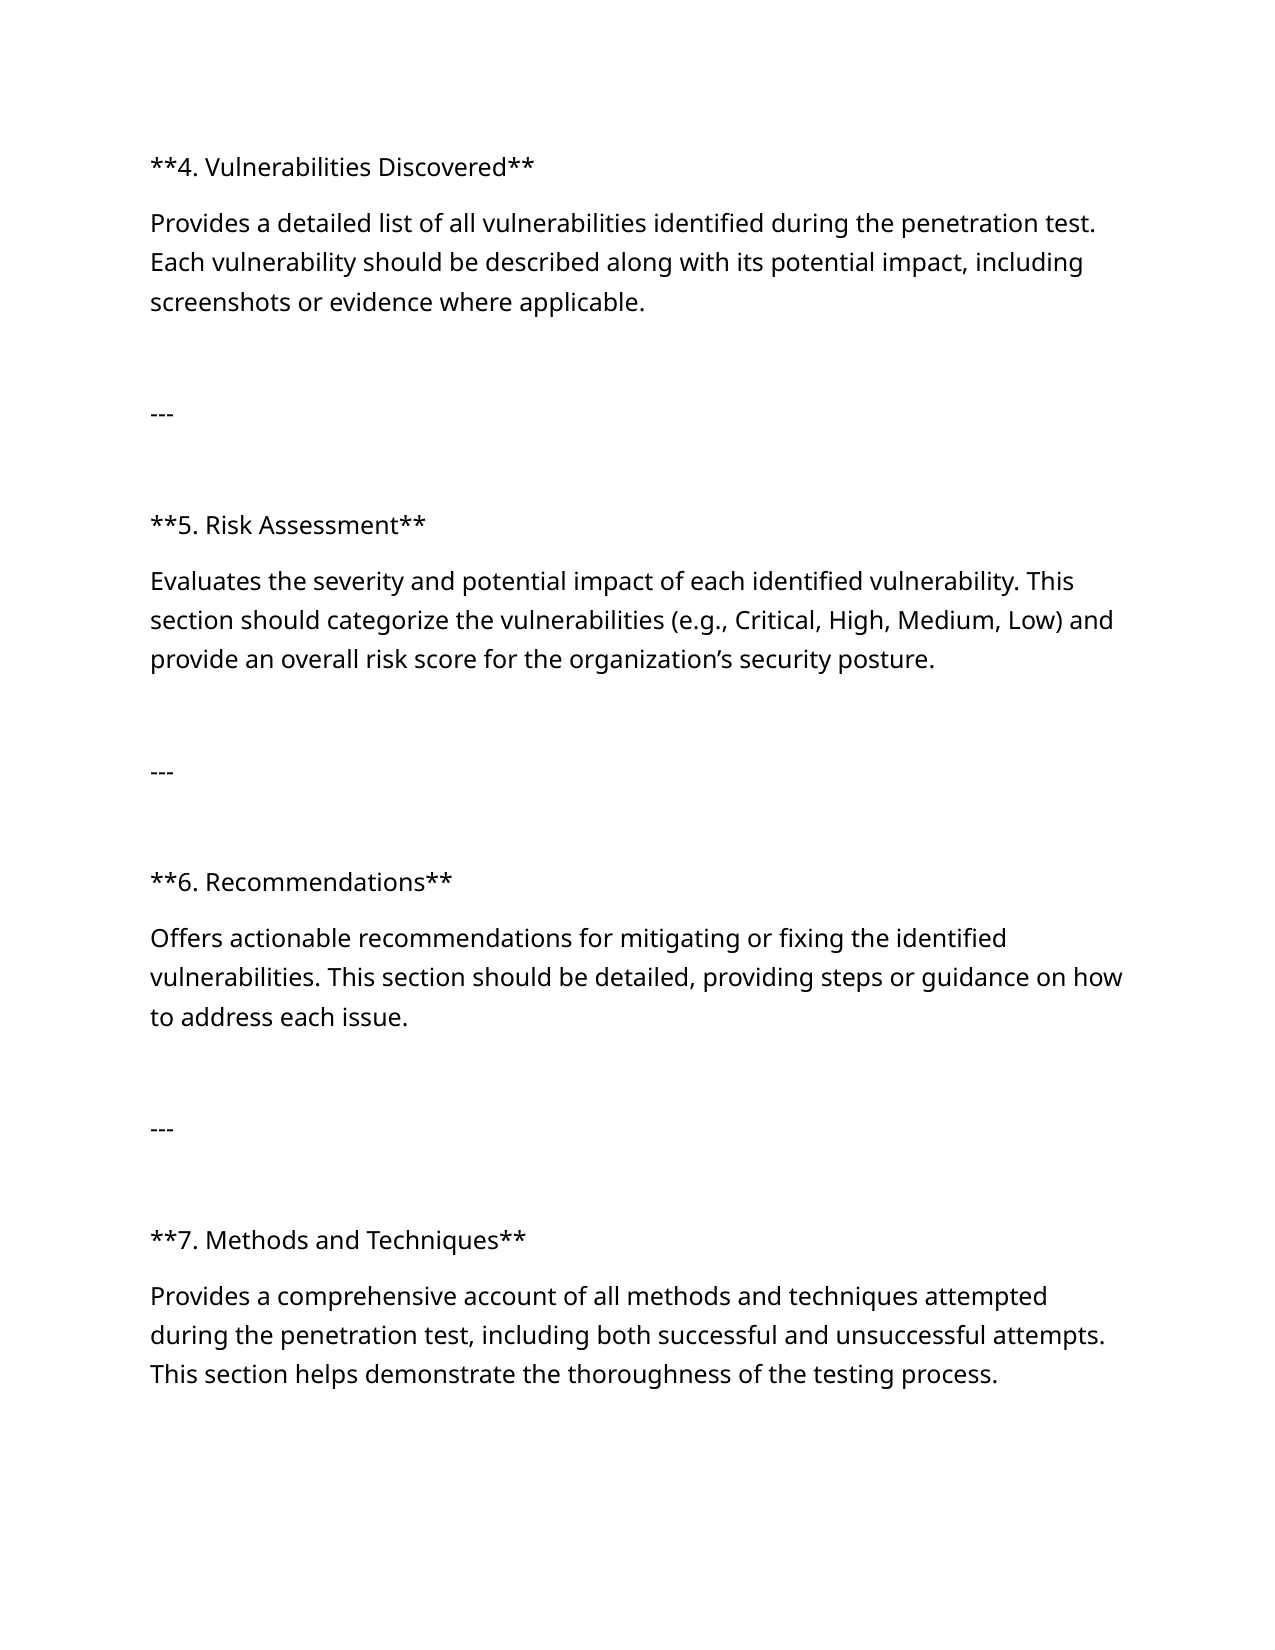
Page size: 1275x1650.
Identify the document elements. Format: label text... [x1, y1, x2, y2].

text Provides a detailed list of all vulnerabilities identified during the penetration test. Each vulnerability should be described along with its potential impact, including screenshots or evidence where applicable. [150, 206, 1125, 318]
text --- [150, 753, 1125, 787]
text **7. Methods and Techniques** [150, 1222, 1125, 1257]
text **4. Vulnerabilities Discovered** [150, 150, 1125, 184]
text Offers actionable recommendations for mitigating or fixing the identified vulnerabilities. This section should be detailed, providing steps or guidance on how to address each issue. [150, 921, 1125, 1033]
text Provides a comprehensive account of all methods and techniques attempted during the penetration test, including both successful and unsuccessful attempts. This section helps demonstrate the thoroughness of the testing process. [150, 1278, 1125, 1391]
text **6. Recommendations** [150, 865, 1125, 899]
text Evaluates the severity and potential impact of each identified vulnerability. This section should categorize the vulnerabilities (e.g., Critical, High, Medium, Low) and provide an overall risk score for the organization’s security posture. [150, 563, 1125, 676]
text --- [150, 1111, 1125, 1145]
text --- [150, 396, 1125, 430]
text **5. Risk Assessment** [150, 507, 1125, 542]
